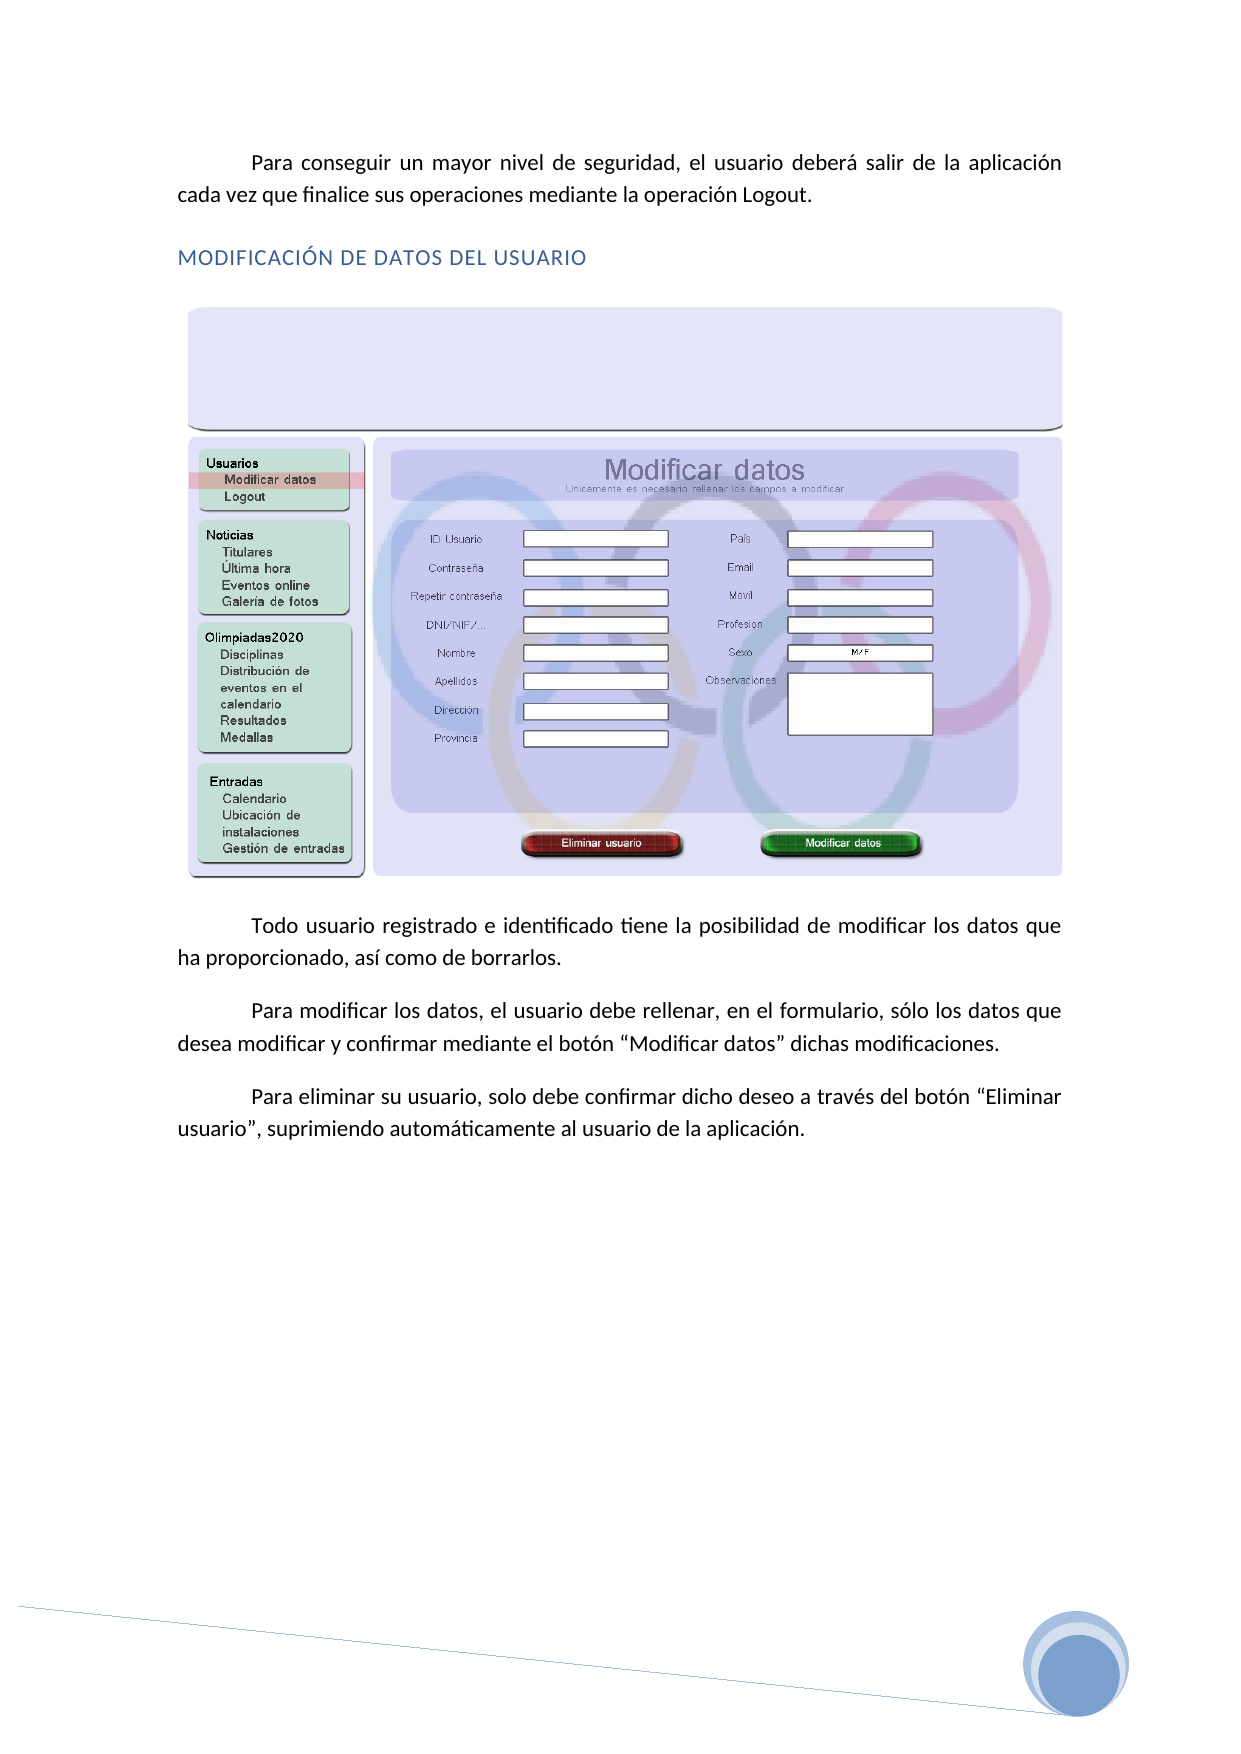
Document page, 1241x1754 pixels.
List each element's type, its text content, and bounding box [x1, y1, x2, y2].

text Para modificar los datos, el usuario debe rellenar, en el formulario, sólo los datos que desea modificar y confirmar mediante el botón “Modificar datos” dichas modificaciones. [177, 997, 1063, 1057]
text Todo usuario registrado e identificado tiene la posibilidad de modificar los datos que ha proporcionado, así como de borrarlos. [177, 911, 1063, 972]
text Para eliminar su usuario, solo debe confirmar dicho deseo a través del botón “Eliminar usuario”, suprimiendo automáticamente al usuario de la aplicación. [177, 1082, 1063, 1142]
picture [177, 296, 1063, 887]
text Para conseguir un mayor nivel de seguridad, el usuario deberá salir de la aplicación cada vez que finalice sus operaciones mediante la operación Logout. [177, 148, 1063, 208]
subtitle Modificación de datos del usuario [177, 243, 1063, 271]
